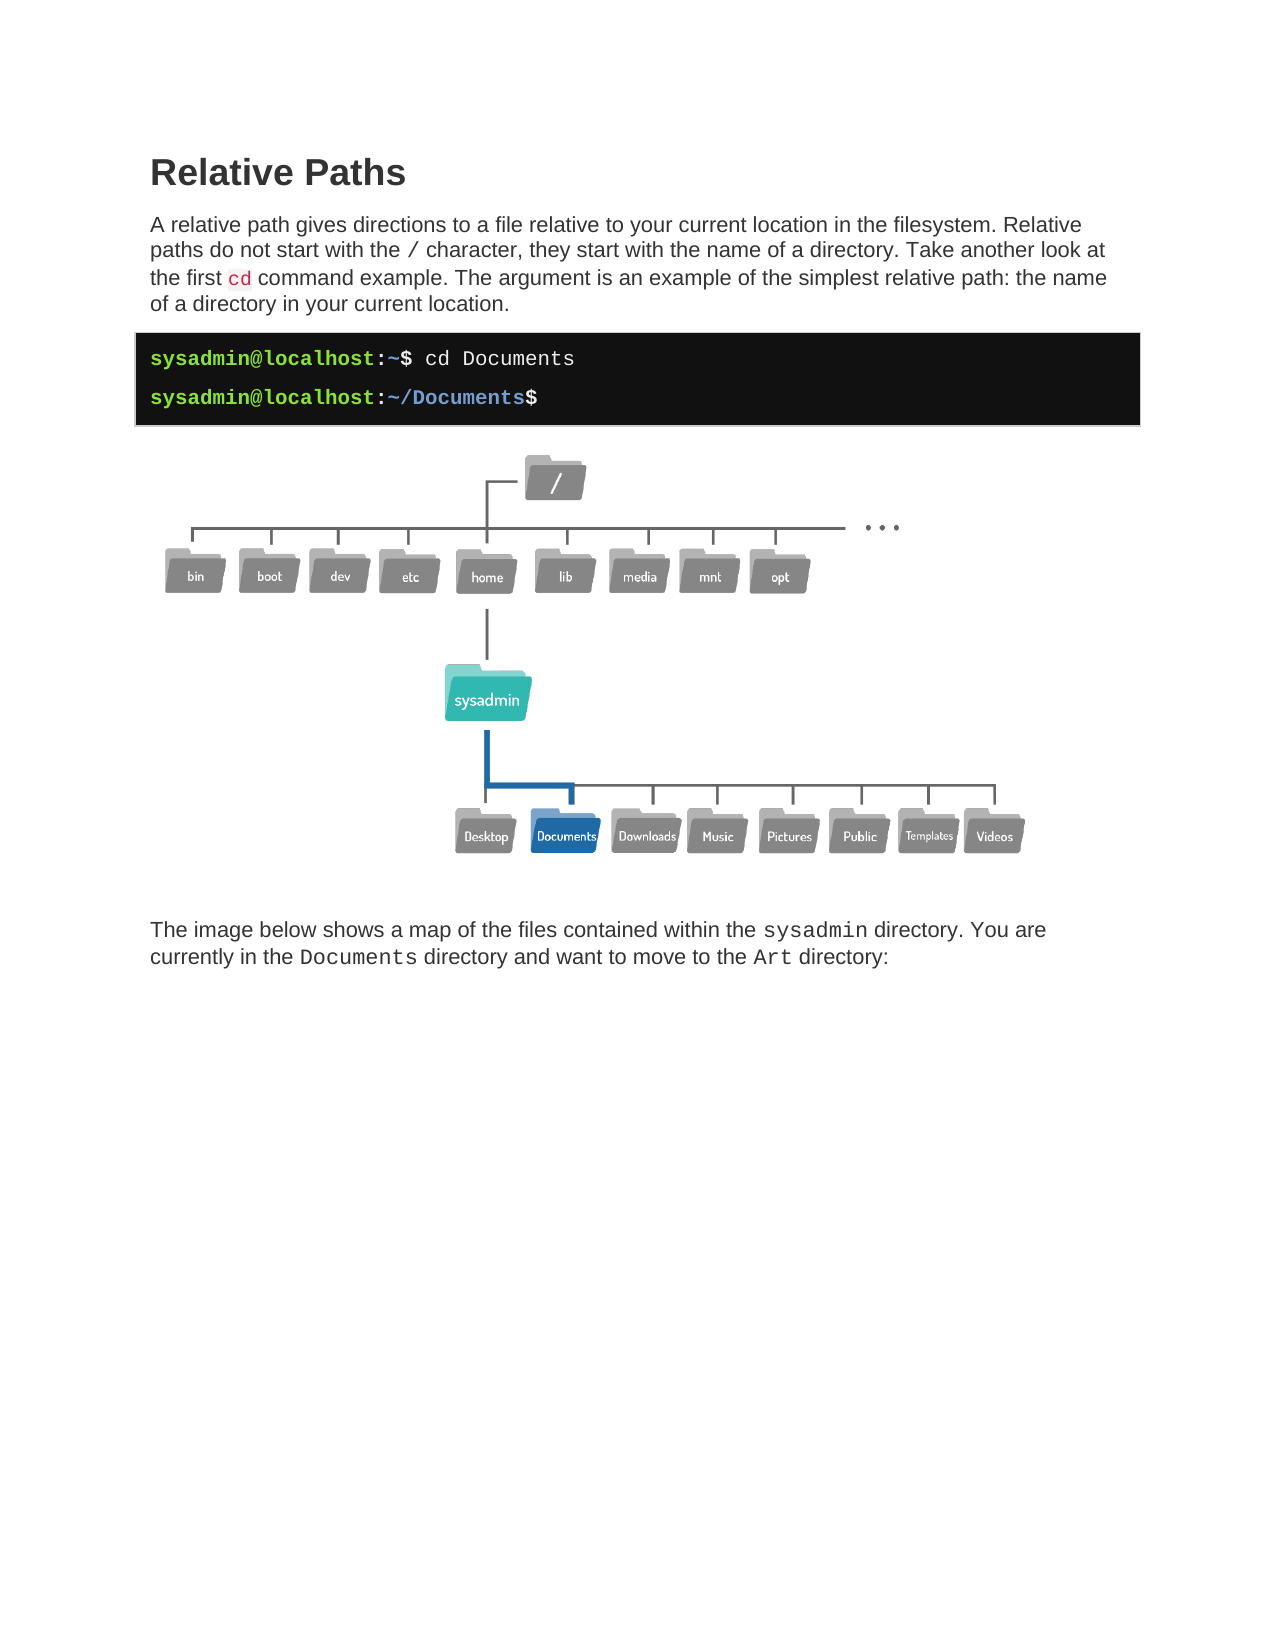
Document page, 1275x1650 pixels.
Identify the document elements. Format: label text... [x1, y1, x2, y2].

picture [150, 442, 1125, 899]
text The image below shows a map of the files contained within the sysadmin directory. You are currently in the Documents directory and want to move to the Art directory: [150, 917, 1125, 971]
text sysadmin@localhost:~$ cd Documents [136, 333, 1140, 371]
subtitle Relative Paths [150, 150, 1125, 193]
text A relative path gives directions to a file relative to your current location in the filesystem. Relative paths do not start with the / character, they start with the name of a directory. Take another look at the first cd command example. The argument is an example of the simplest relative path: the name of a directory in your current location. [150, 212, 1125, 316]
text sysadmin@localhost:~/Documents$ [136, 371, 1140, 425]
